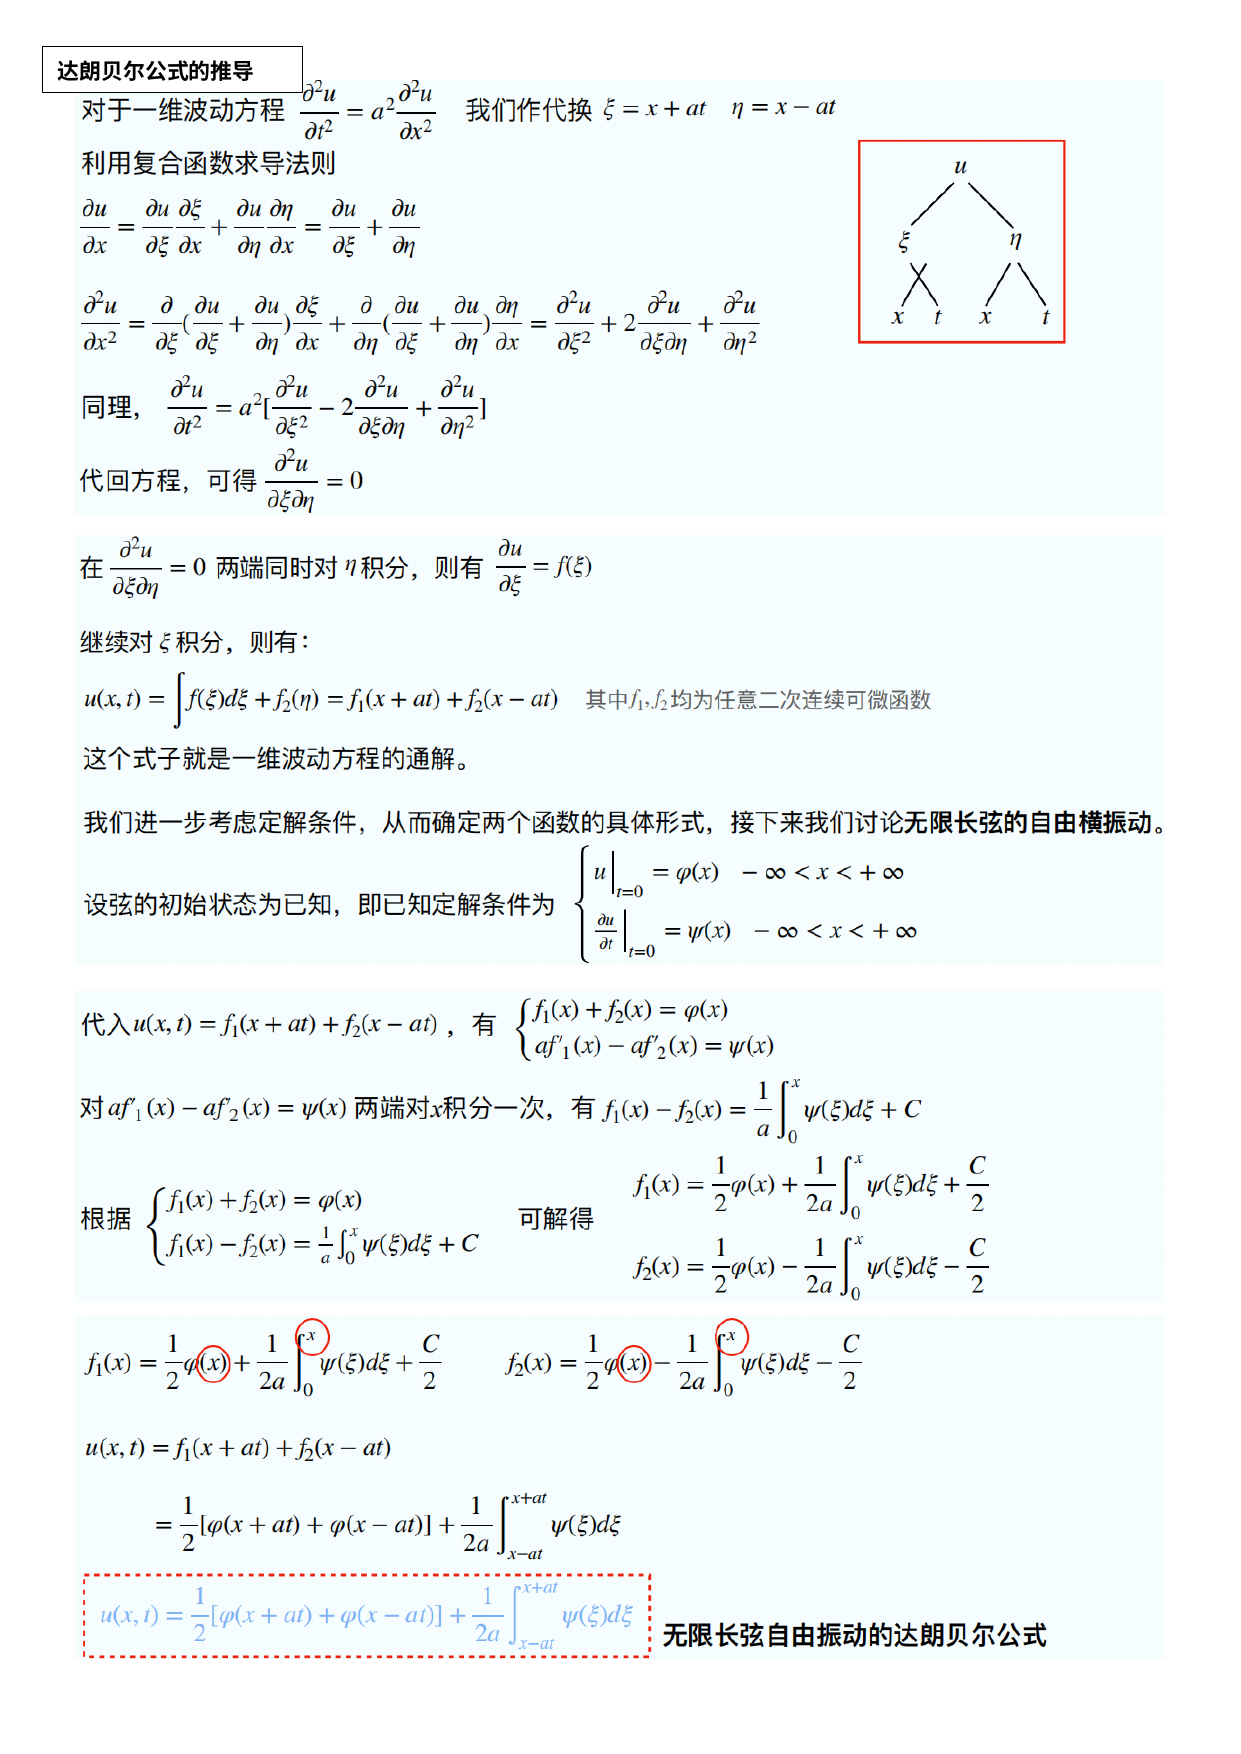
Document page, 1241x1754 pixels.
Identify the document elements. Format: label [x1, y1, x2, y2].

picture [75, 1315, 1165, 1659]
picture [75, 990, 1165, 1302]
picture [75, 80, 1165, 515]
picture [75, 535, 1164, 965]
